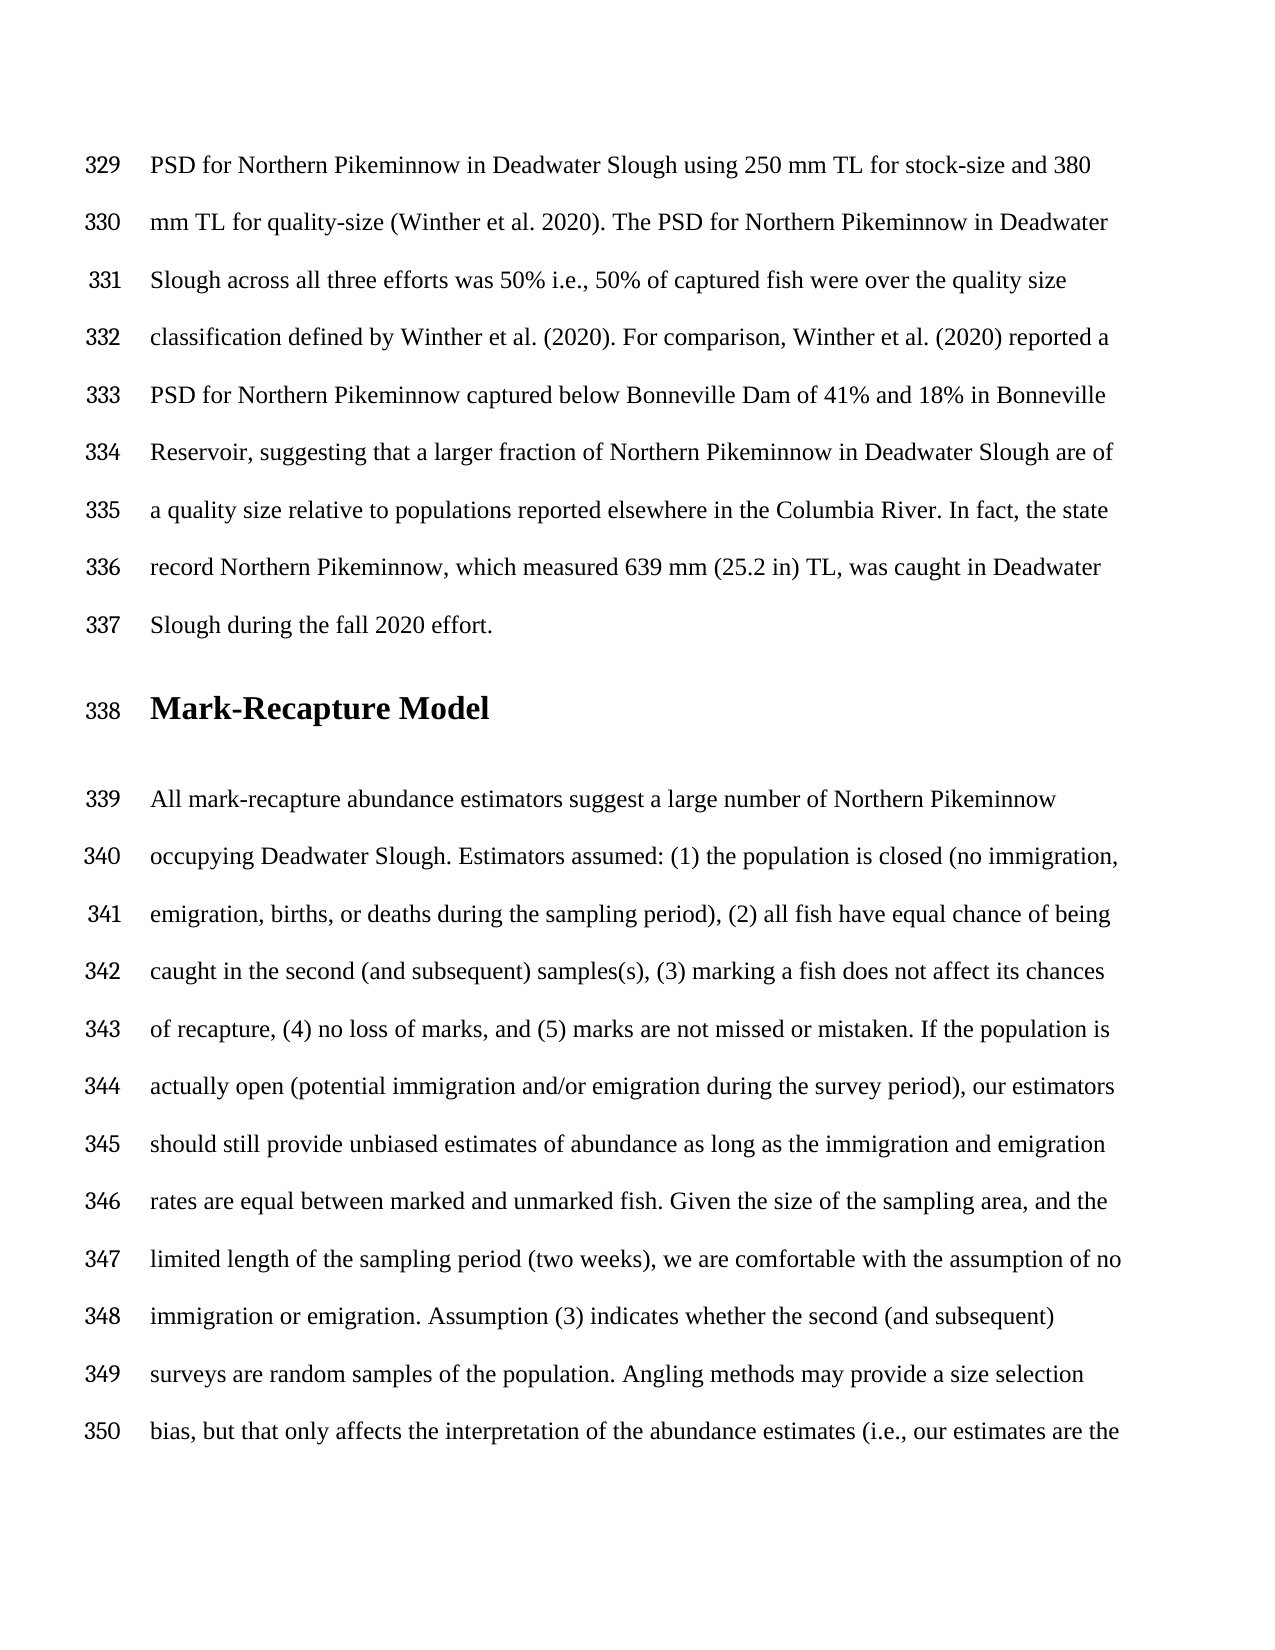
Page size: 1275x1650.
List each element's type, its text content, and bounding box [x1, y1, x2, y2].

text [150, 784, 1125, 1445]
subtitle Mark-Recapture Model [150, 688, 1125, 727]
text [150, 150, 1125, 639]
